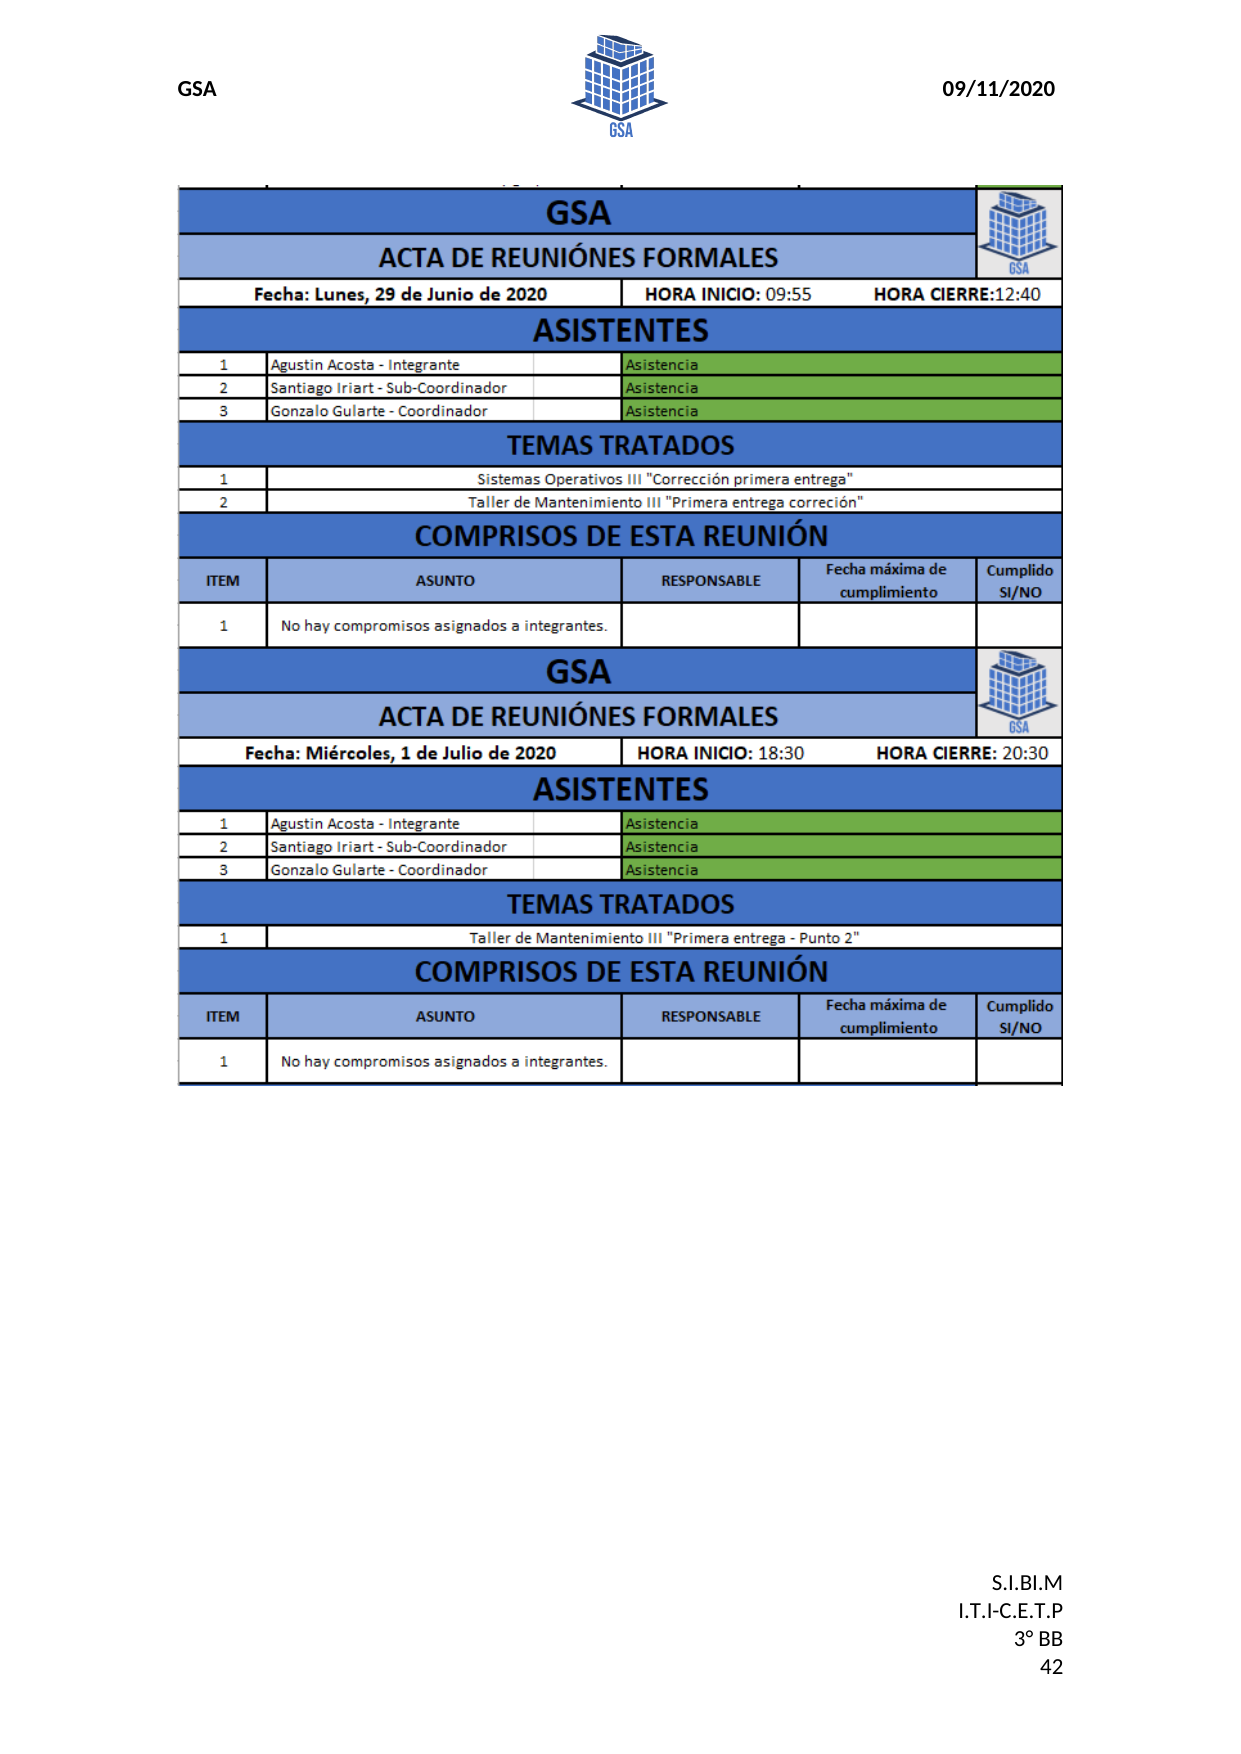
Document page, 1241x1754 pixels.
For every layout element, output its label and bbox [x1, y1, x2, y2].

picture [177, 185, 1063, 1086]
picture [568, 34, 672, 138]
